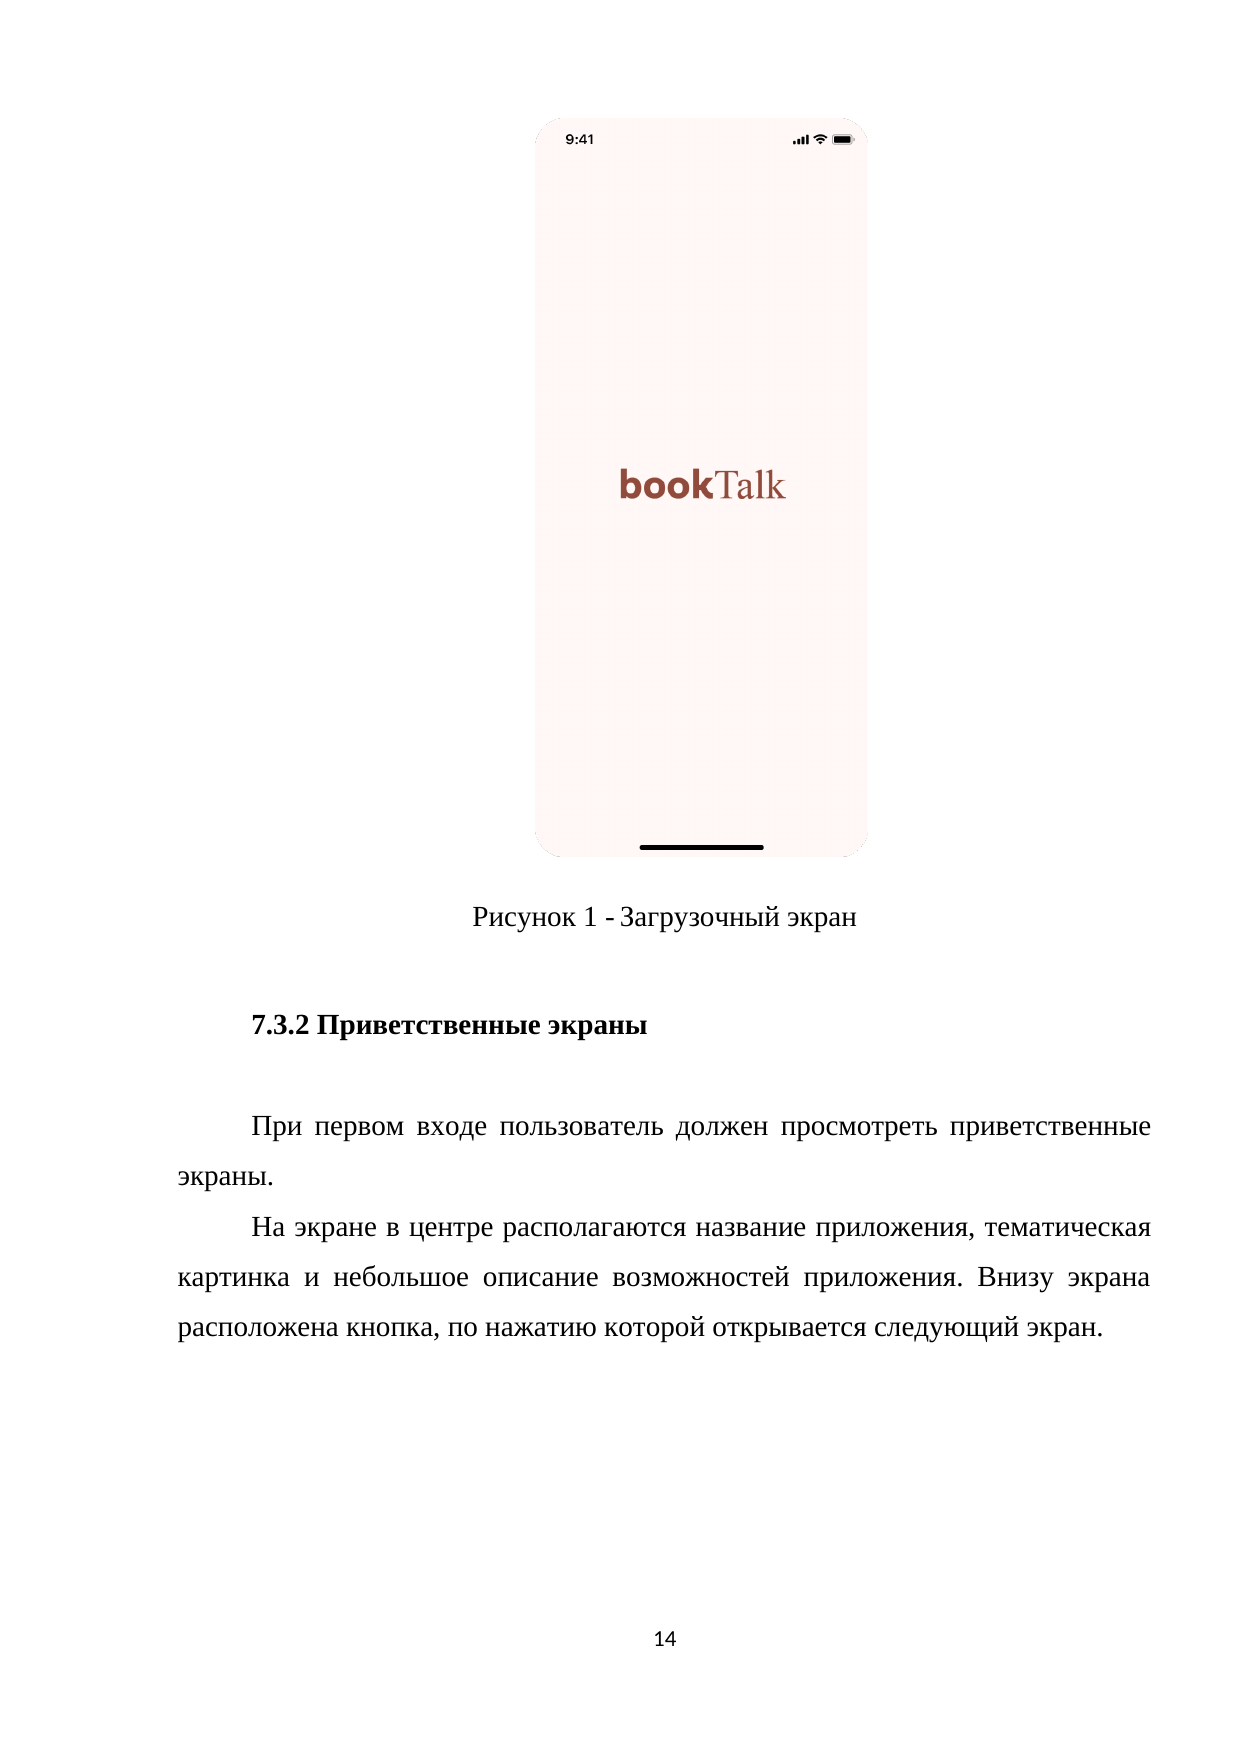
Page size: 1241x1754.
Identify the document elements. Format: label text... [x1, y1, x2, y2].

text Загрузочный экран [177, 899, 1152, 932]
picture [535, 118, 868, 857]
text На экране в центре располагаются название приложения, тематическая картинка и небольшое описание возможностей приложения. Внизу экрана расположена кнопка, по нажатию которой открывается следующий экран. [177, 1209, 1152, 1343]
text Приветственные экраны [215, 1007, 1152, 1041]
text При первом входе пользователь должен просмотреть приветственные экраны. [177, 1108, 1152, 1192]
